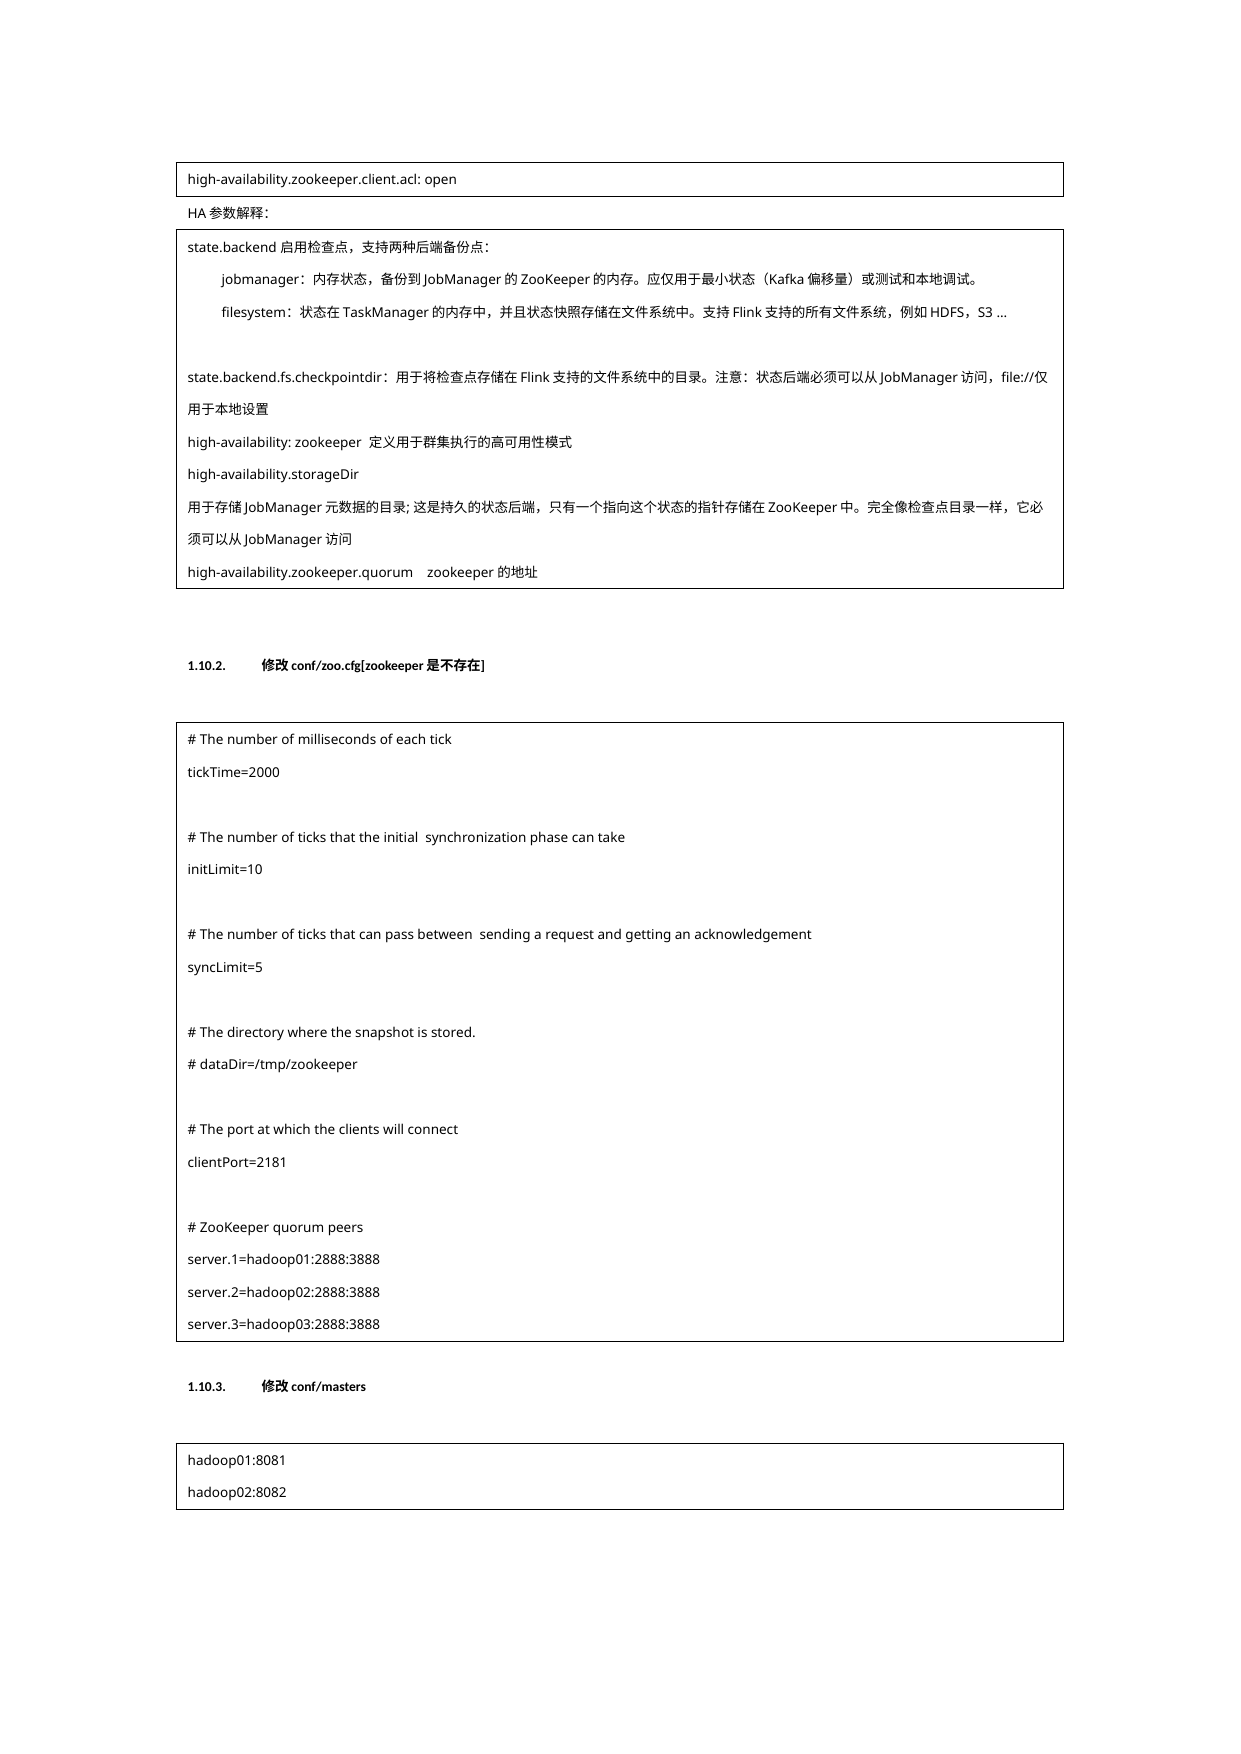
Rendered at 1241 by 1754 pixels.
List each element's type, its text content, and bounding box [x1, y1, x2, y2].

subtitle 修改conf/masters [187, 1369, 1053, 1401]
table_header # The number of milliseconds of each tick tickTime=2000 # The number of ticks that the initial synchronization phase can take initLimit=10 # The number of ticks that can pass between sending a request and getting an acknowledgement syncLimit=5 # The directory where the snapshot is stored. # dataDir=/tmp/zookeeper # The port at which the clients will connect clientPort=2181 # ZooKeeper quorum peers server.1=hadoop01:2888:3888 server.2=hadoop02:2888:3888 server.3=hadoop03:2888:3888 [177, 723, 1063, 1341]
table_header hadoop01:8081 hadoop02:8082 [177, 1444, 1063, 1509]
subtitle 修改conf/zoo.cfg[zookeeper是不存在] [187, 648, 1053, 681]
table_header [177, 163, 1063, 196]
table_header state.backend 启用检查点，支持两种后端备份点： jobmanager：内存状态，备份到JobManager的 ZooKeeper的内存。应仅用于最小状态（Kafka偏移量）或测试和本地调试。 filesystem：状态在TaskManager的内存中，并且状态快照存储在文件系统中。支持Flink支持的所有文件系统，例如HDFS，S3 ... state.backend.fs.checkpointdir：用于将检查点存储在Flink支持的文件系统中的目录。注意：状态后端必须可以从JobManager访问，file://仅用于本地设置 high-availability: zookeeper 定义用于群集执行的高可用性模式 high-availability.storageDir 用于存储JobManager元数据的目录; 这是持久的状态后端，只有一个指向这个状态的指针存储在ZooKeeper中。完全像检查点目录一样，它必须可以从JobManager访问 high-availability.zookeeper.quorum zookeeper的地址 [177, 230, 1063, 588]
text HA参数解释： [187, 197, 1053, 229]
